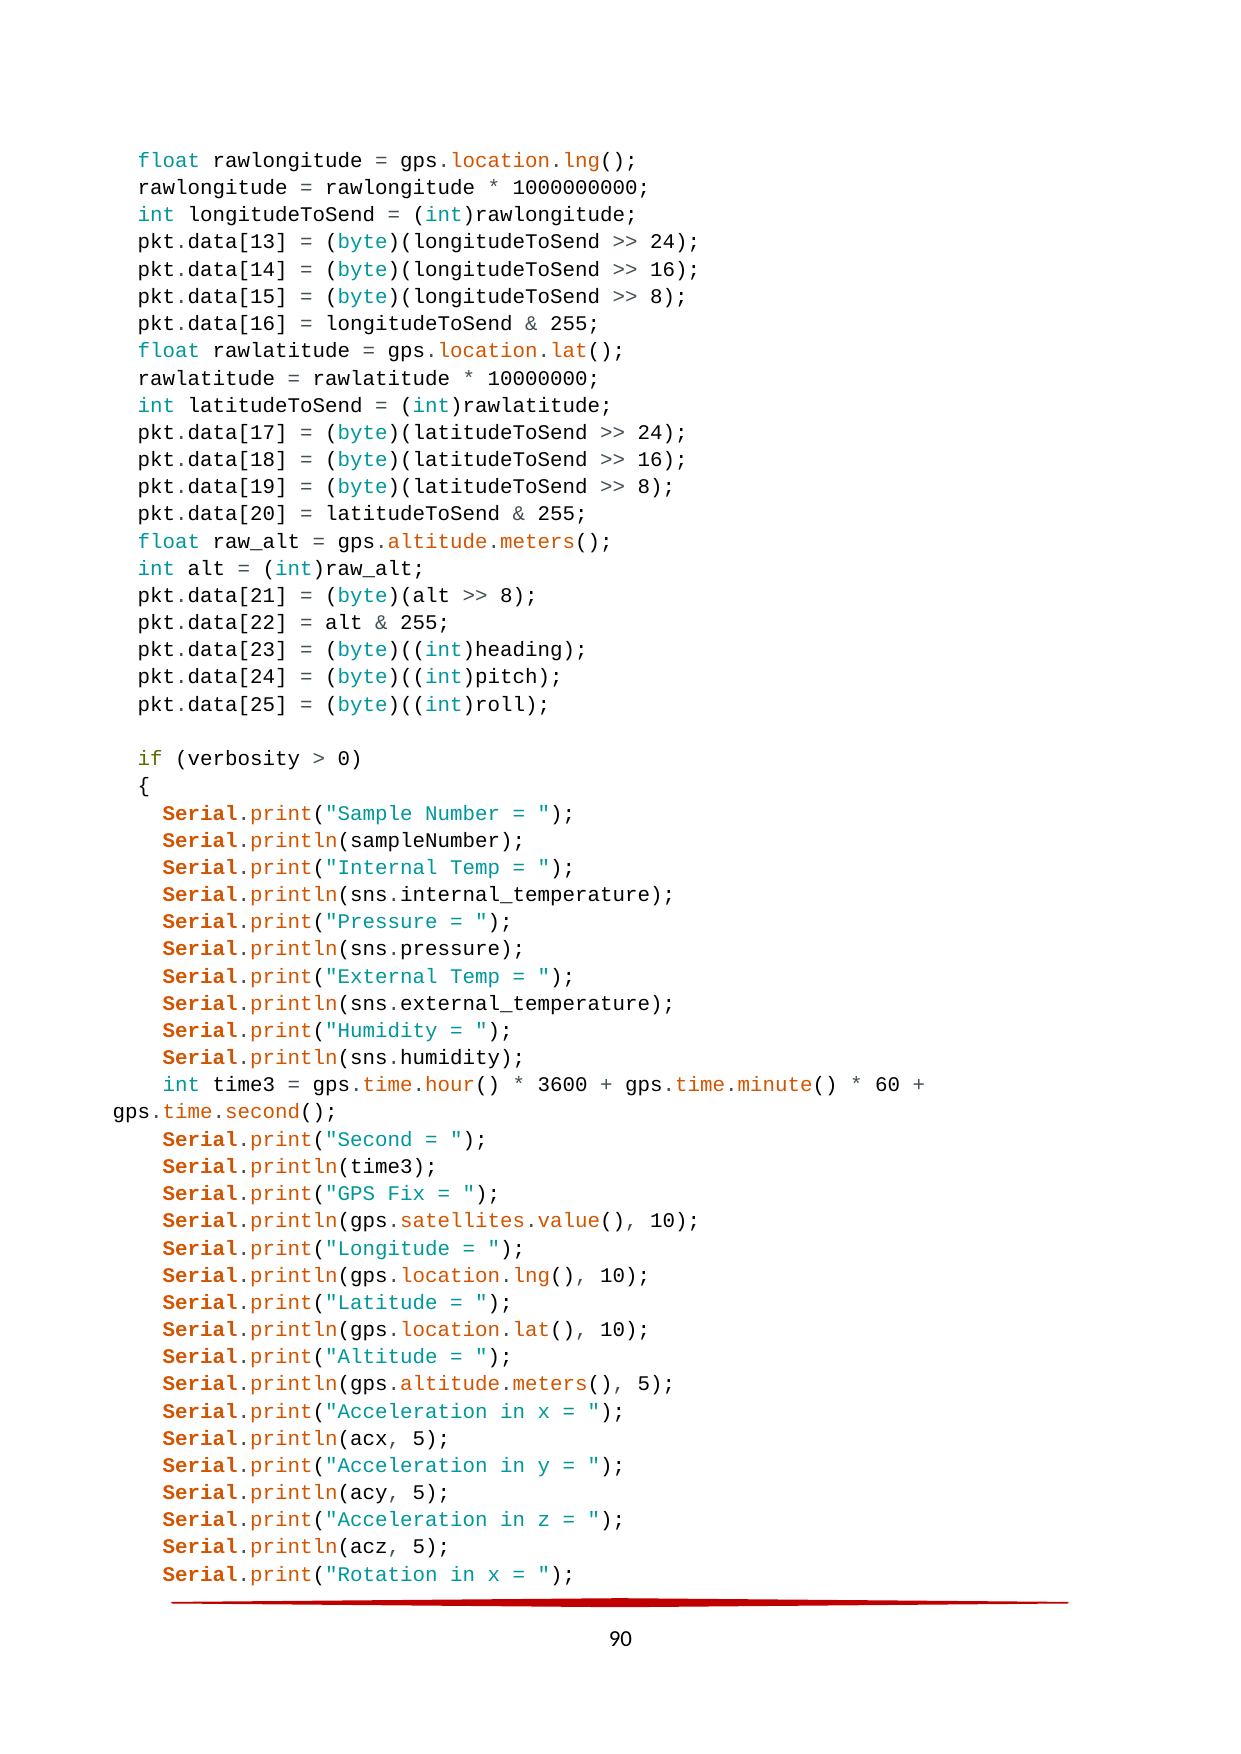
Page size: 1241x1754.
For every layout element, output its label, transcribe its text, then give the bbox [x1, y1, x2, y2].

text int time3 = gps.time.hour() * 3600 + gps.time.minute() * 60 + gps.time.second(); [112, 1074, 1128, 1125]
text Serial.print("Rotation in x = "); [112, 1564, 1128, 1587]
text { [112, 775, 1128, 799]
text Serial.println(gps.altitude.meters(), 5); [112, 1373, 1128, 1397]
text Serial.println(acy, 5); [112, 1482, 1128, 1506]
text Serial.print("Acceleration in y = "); [112, 1455, 1128, 1479]
text rawlatitude = rawlatitude * 10000000; [112, 367, 1128, 391]
text Serial.println(gps.location.lat(), 10); [112, 1319, 1128, 1343]
text Serial.println(sampleNumber); [112, 830, 1128, 853]
text Serial.print("Internal Temp = "); [112, 857, 1128, 881]
text Serial.print("GPS Fix = "); [112, 1183, 1128, 1207]
text pkt.data[25] = (byte)((int)roll); [112, 694, 1128, 717]
text float rawlongitude = gps.location.lng(); [112, 150, 1128, 174]
text Serial.print("Acceleration in x = "); [112, 1401, 1128, 1424]
text pkt.data[22] = alt & 255; [112, 612, 1128, 636]
text Serial.print("External Temp = "); [112, 966, 1128, 989]
text float rawlatitude = gps.location.lat(); [112, 340, 1128, 364]
text pkt.data[15] = (byte)(longitudeToSend >> 8); [112, 286, 1128, 309]
text int latitudeToSend = (int)rawlatitude; [112, 395, 1128, 418]
text pkt.data[17] = (byte)(latitudeToSend >> 24); [112, 422, 1128, 446]
text pkt.data[20] = latitudeToSend & 255; [112, 503, 1128, 527]
text Serial.print("Sample Number = "); [112, 802, 1128, 826]
text Serial.println(sns.humidity); [112, 1047, 1128, 1071]
text pkt.data[18] = (byte)(latitudeToSend >> 16); [112, 449, 1128, 473]
text Serial.print("Latitude = "); [112, 1292, 1128, 1316]
text pkt.data[24] = (byte)((int)pitch); [112, 667, 1128, 690]
text Serial.println(sns.pressure); [112, 938, 1128, 962]
text pkt.data[13] = (byte)(longitudeToSend >> 24); [112, 232, 1128, 255]
text Serial.println(time3); [112, 1156, 1128, 1179]
text Serial.println(gps.satellites.value(), 10); [112, 1210, 1128, 1234]
text Serial.println(sns.internal_temperature); [112, 884, 1128, 908]
text Serial.print("Second = "); [112, 1129, 1128, 1152]
text pkt.data[16] = longitudeToSend & 255; [112, 313, 1128, 337]
text Serial.print("Altitude = "); [112, 1346, 1128, 1370]
text rawlongitude = rawlongitude * 1000000000; [112, 177, 1128, 201]
text pkt.data[19] = (byte)(latitudeToSend >> 8); [112, 476, 1128, 500]
text pkt.data[14] = (byte)(longitudeToSend >> 16); [112, 259, 1128, 282]
text int alt = (int)raw_alt; [112, 558, 1128, 581]
text float raw_alt = gps.altitude.meters(); [112, 531, 1128, 554]
text Serial.print("Humidity = "); [112, 1020, 1128, 1044]
text Serial.println(acz, 5); [112, 1537, 1128, 1560]
text Serial.print("Pressure = "); [112, 911, 1128, 935]
text pkt.data[21] = (byte)(alt >> 8); [112, 585, 1128, 609]
text Serial.println(gps.location.lng(), 10); [112, 1265, 1128, 1288]
text if (verbosity > 0) [112, 748, 1128, 772]
text int longitudeToSend = (int)rawlongitude; [112, 204, 1128, 228]
text pkt.data[23] = (byte)((int)heading); [112, 639, 1128, 663]
text Serial.print("Longitude = "); [112, 1237, 1128, 1261]
text Serial.println(sns.external_temperature); [112, 993, 1128, 1016]
text Serial.println(acx, 5); [112, 1428, 1128, 1451]
text Serial.print("Acceleration in z = "); [112, 1509, 1128, 1533]
